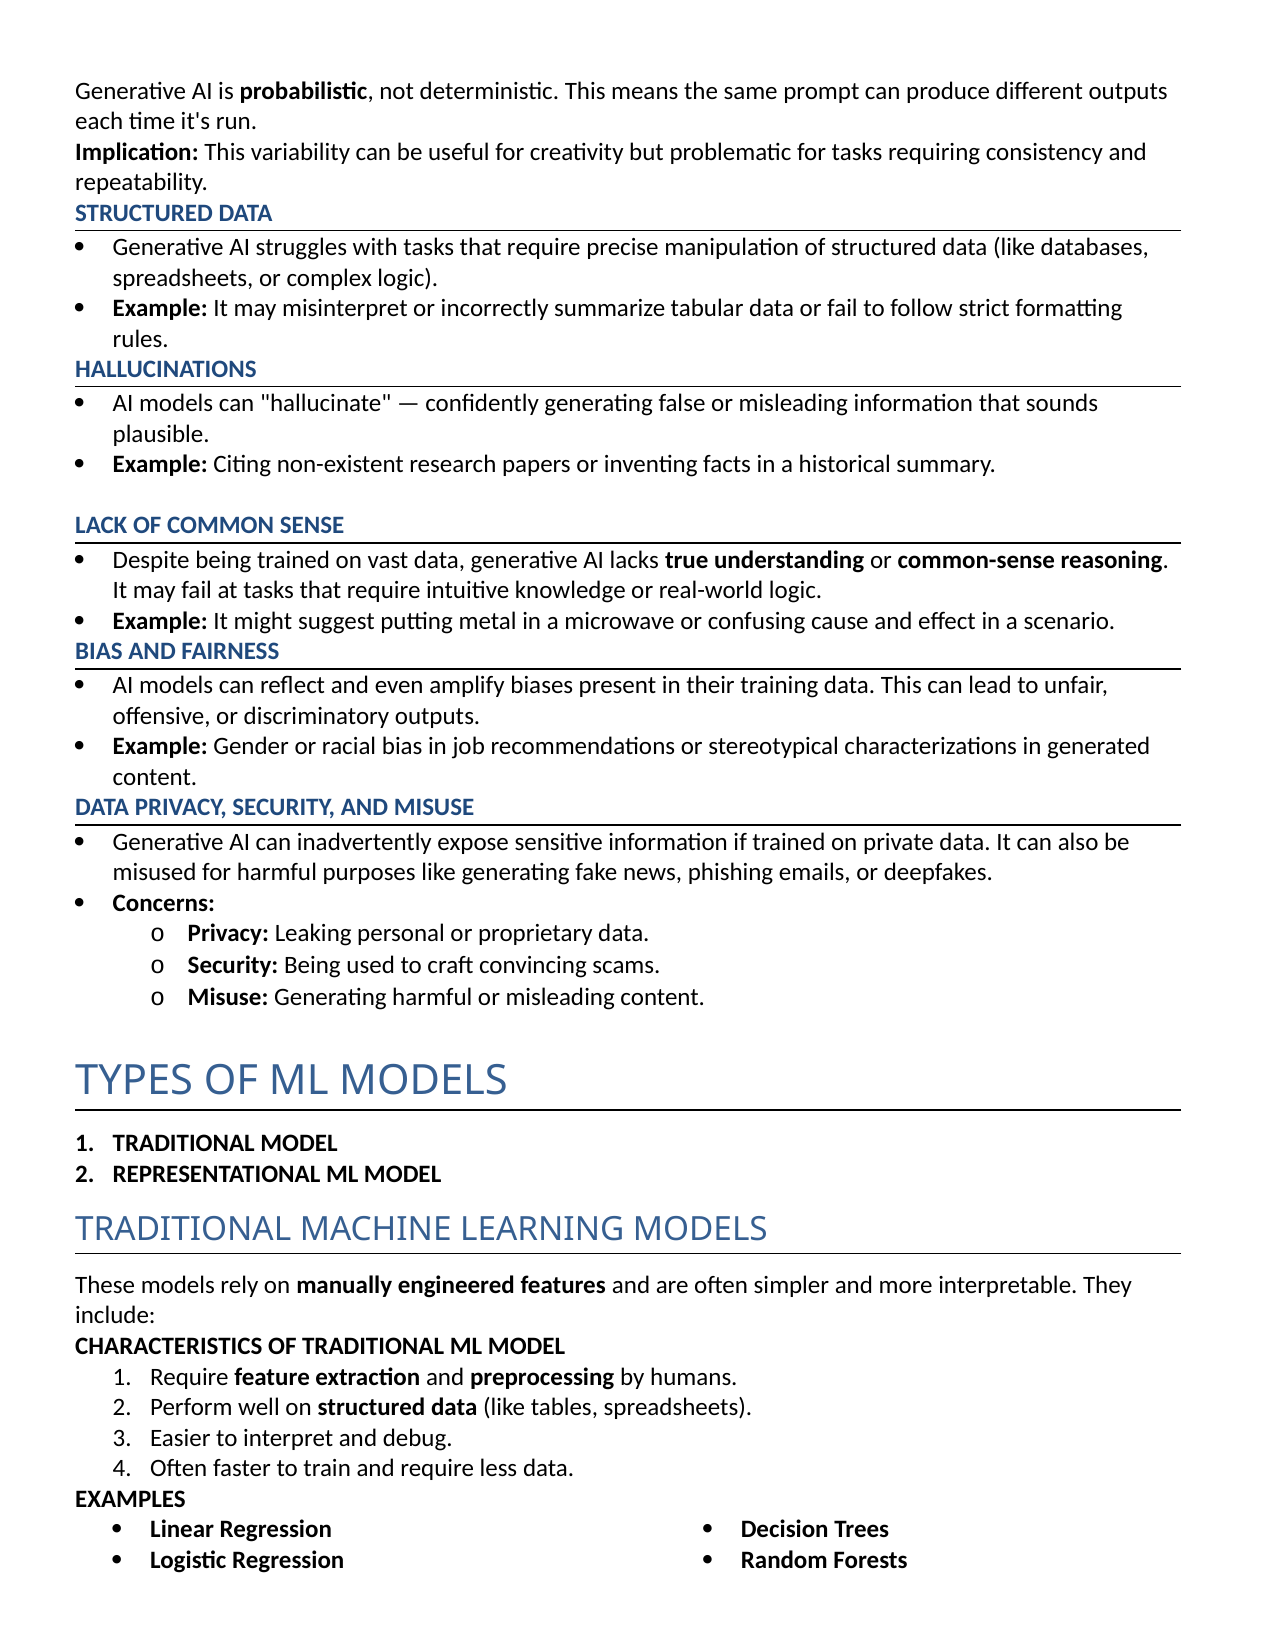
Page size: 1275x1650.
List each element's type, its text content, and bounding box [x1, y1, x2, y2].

subtitle TRADITIONAL MACHINE LEARNING MODELS [75, 1205, 1181, 1253]
list Example: It might suggest putting metal in a microwave or confusing cause and effect in a scenario. [75, 605, 1181, 635]
list Example: It may misinterpret or incorrectly summarize tabular data or fail to follow strict formatting rules. [75, 292, 1181, 353]
text Generative AI is probabilistic, not deterministic. This means the same prompt can produce different outputs each time it's run. [75, 75, 1181, 136]
list AI models can "hallucinate" — confidently generating false or misleading information that sounds plausible. [75, 387, 1181, 448]
list Example: Gender or racial bias in job recommendations or stereotypical characterizations in generated content. [75, 731, 1181, 792]
text These models rely on manually engineered features and are often simpler and more interpretable. They include: [75, 1269, 1181, 1330]
text BIAS AND FAIRNESS [75, 635, 1181, 668]
list Require feature extraction and preprocessing by humans. [112, 1361, 1181, 1391]
text LACK OF COMMON SENSE [75, 509, 1181, 542]
list Random Forests [703, 1544, 1181, 1574]
list Security: Being used to craft convincing scams. [150, 949, 1181, 981]
list Often faster to train and require less data. [112, 1452, 1181, 1483]
list Misuse: Generating harmful or misleading content. [150, 981, 1181, 1013]
list REPRESENTATIONAL ML MODEL [75, 1158, 1181, 1188]
list Linear Regression [112, 1513, 591, 1544]
text Implication: This variability can be useful for creativity but problematic for tasks requiring consistency and repeatability. [75, 136, 1181, 197]
list Generative AI can inadvertently expose sensitive information if trained on private data. It can also be misused for harmful purposes like generating fake news, phishing emails, or deepfakes. [75, 826, 1181, 887]
list TRADITIONAL MODEL [75, 1127, 1181, 1158]
text EXAMPLES [75, 1483, 1181, 1513]
list Perform well on structured data (like tables, spreadsheets). [112, 1391, 1181, 1422]
text DATA PRIVACY, SECURITY, AND MISUSE [75, 792, 1181, 824]
list Example: Citing non-existent research papers or inventing facts in a historical summary. [75, 448, 1181, 479]
list Logistic Regression [112, 1544, 591, 1574]
text CHARACTERISTICS OF TRADITIONAL ML MODEL [75, 1330, 1181, 1361]
subtitle TYPES OF ML MODELS [75, 1050, 1181, 1109]
text STRUCTURED DATA [75, 197, 1181, 230]
list Privacy: Leaking personal or proprietary data. [150, 917, 1181, 949]
list Despite being trained on vast data, generative AI lacks true understanding or common-sense reasoning. It may fail at tasks that require intuitive knowledge or real-world logic. [75, 544, 1181, 605]
list Easier to interpret and debug. [112, 1422, 1181, 1452]
list AI models can reflect and even amplify biases present in their training data. This can lead to unfair, offensive, or discriminatory outputs. [75, 670, 1181, 731]
list Generative AI struggles with tasks that require precise manipulation of structured data (like databases, spreadsheets, or complex logic). [75, 231, 1181, 292]
list Concerns: [75, 887, 1181, 917]
text HALLUCINATIONS [75, 353, 1181, 386]
list Decision Trees [703, 1513, 1181, 1544]
